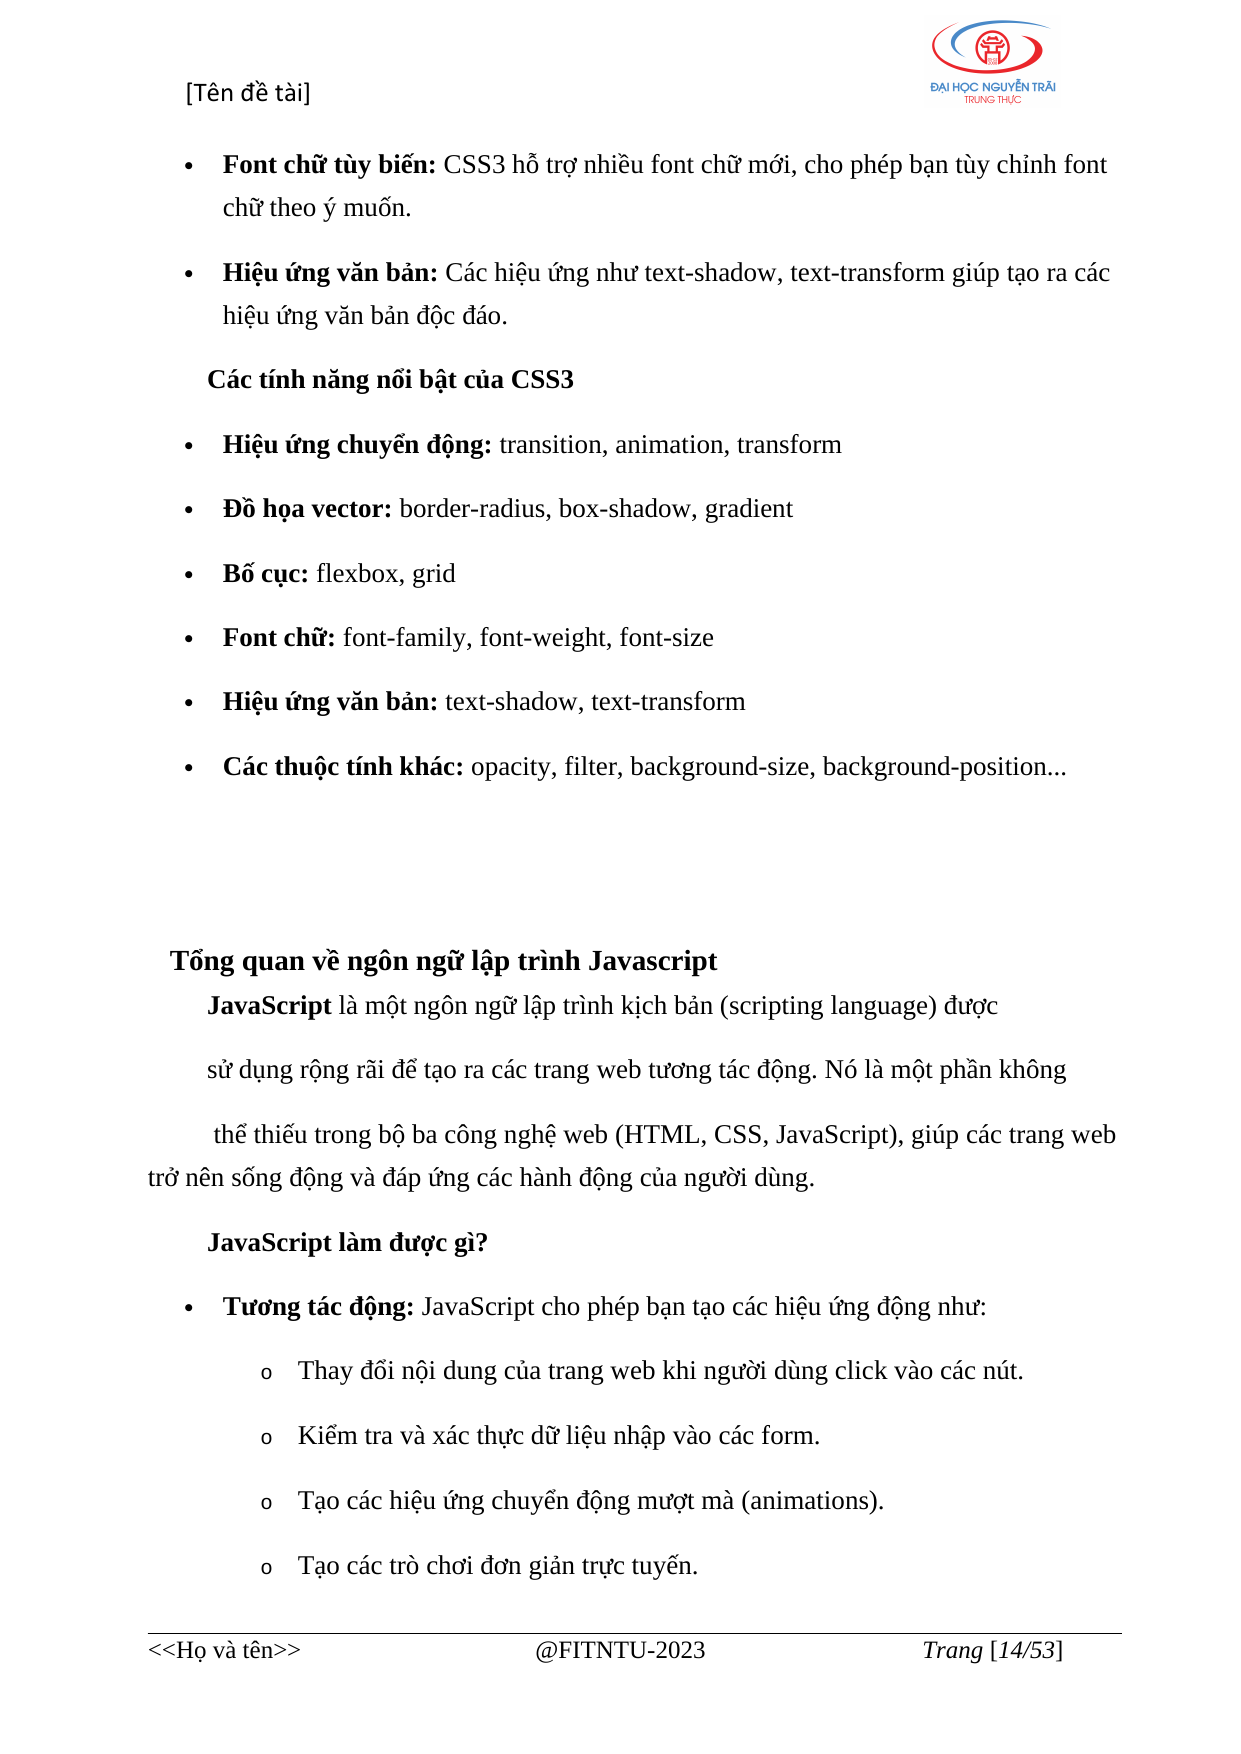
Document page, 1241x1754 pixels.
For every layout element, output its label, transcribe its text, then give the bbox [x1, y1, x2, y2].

text JavaScript làm được gì? [148, 1226, 1122, 1257]
list Thay đổi nội dung của trang web khi người dùng click vào các nút. [260, 1354, 1122, 1386]
text sử dụng rộng rãi để tạo ra các trang web tương tác động. Nó là một phần không [148, 1053, 1122, 1084]
text Các tính năng nổi bật của CSS3 [148, 363, 1122, 395]
list Hiệu ứng văn bản: Các hiệu ứng như text-shadow, text-transform giúp tạo ra các hiệu ứng văn bản độc đáo. [185, 256, 1122, 330]
list Kiểm tra và xác thực dữ liệu nhập vào các form. [260, 1419, 1122, 1451]
list Hiệu ứng chuyển động: transition, animation, transform [185, 428, 1122, 459]
list Tương tác động: JavaScript cho phép bạn tạo các hiệu ứng động như: [185, 1290, 1122, 1321]
list Tạo các trò chơi đơn giản trực tuyến. [260, 1549, 1122, 1581]
subtitle Tổng quan về ngôn ngữ lập trình Javascript [148, 943, 1122, 976]
list Font chữ: font-family, font-weight, font-size [185, 621, 1122, 652]
list Bố cục: flexbox, grid [185, 557, 1122, 588]
list Các thuộc tính khác: opacity, filter, background-size, background-position... [185, 750, 1122, 781]
text thể thiếu trong bộ ba công nghệ web (HTML, CSS, JavaScript), giúp các trang web trở nên sống động và đáp ứng các hành động của người dùng. [148, 1118, 1122, 1192]
list Đồ họa vector: border-radius, box-shadow, gradient [185, 492, 1122, 523]
text JavaScript là một ngôn ngữ lập trình kịch bản (scripting language) được [148, 989, 1122, 1020]
list Tạo các hiệu ứng chuyển động mượt mà (animations). [260, 1484, 1122, 1516]
picture [923, 15, 1062, 108]
list Hiệu ứng văn bản: text-shadow, text-transform [185, 685, 1122, 717]
list Font chữ tùy biến: CSS3 hỗ trợ nhiều font chữ mới, cho phép bạn tùy chỉnh font chữ theo ý muốn. [185, 148, 1122, 222]
